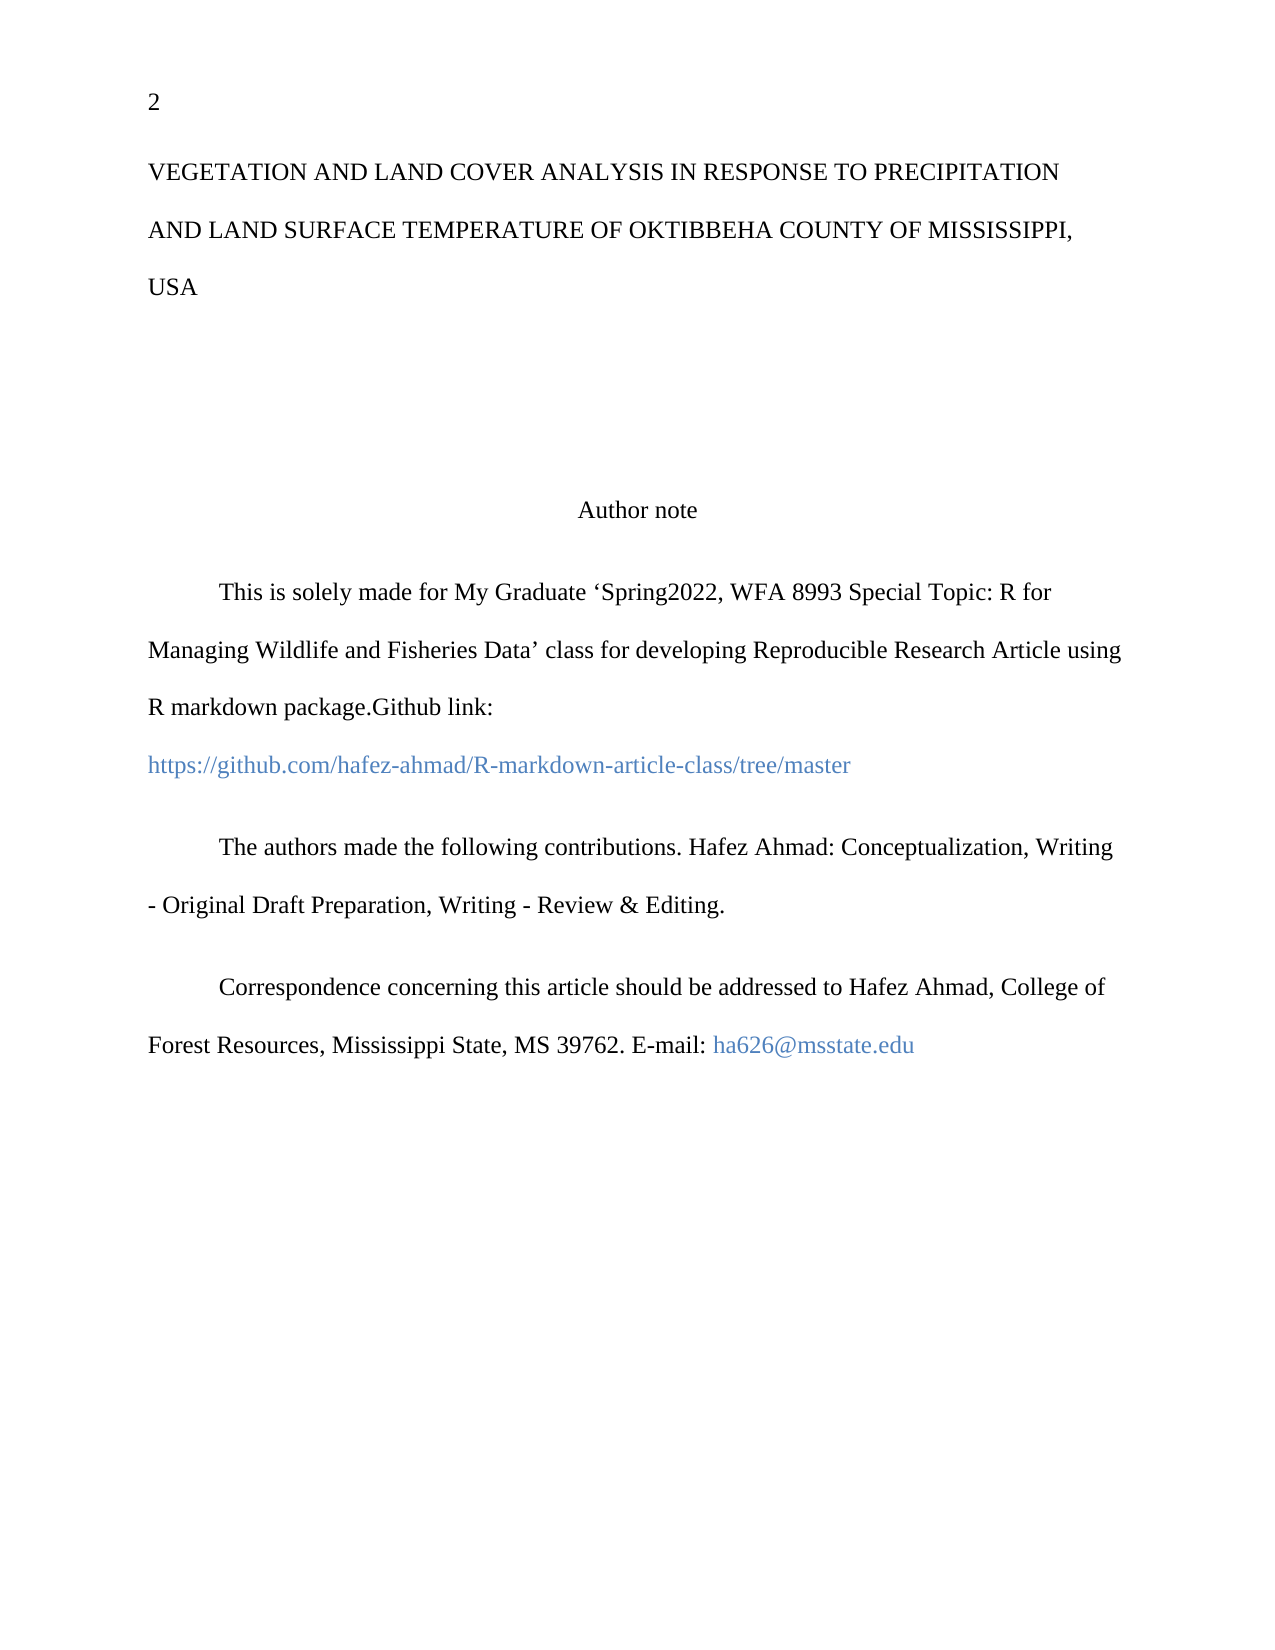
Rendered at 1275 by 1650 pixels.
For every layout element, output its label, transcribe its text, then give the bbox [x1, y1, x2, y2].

text The authors made the following contributions. Hafez Ahmad: Conceptualization, Writing - Original Draft Preparation, Writing - Review & Editing. [148, 832, 1127, 919]
text This is solely made for My Graduate ‘Spring2022, WFA 8993 Special Topic: R for Managing Wildlife and Fisheries Data’ class for developing Reproducible Research Article using R markdown package.Github link: https://github.com/hafez-ahmad/R-markdown-article-class/tree/master [148, 577, 1127, 779]
text Correspondence concerning this article should be addressed to Hafez Ahmad, College of Forest Resources, Mississippi State, MS 39762. E-mail: ha626@msstate.edu [148, 972, 1127, 1059]
text Author note [148, 495, 1127, 524]
